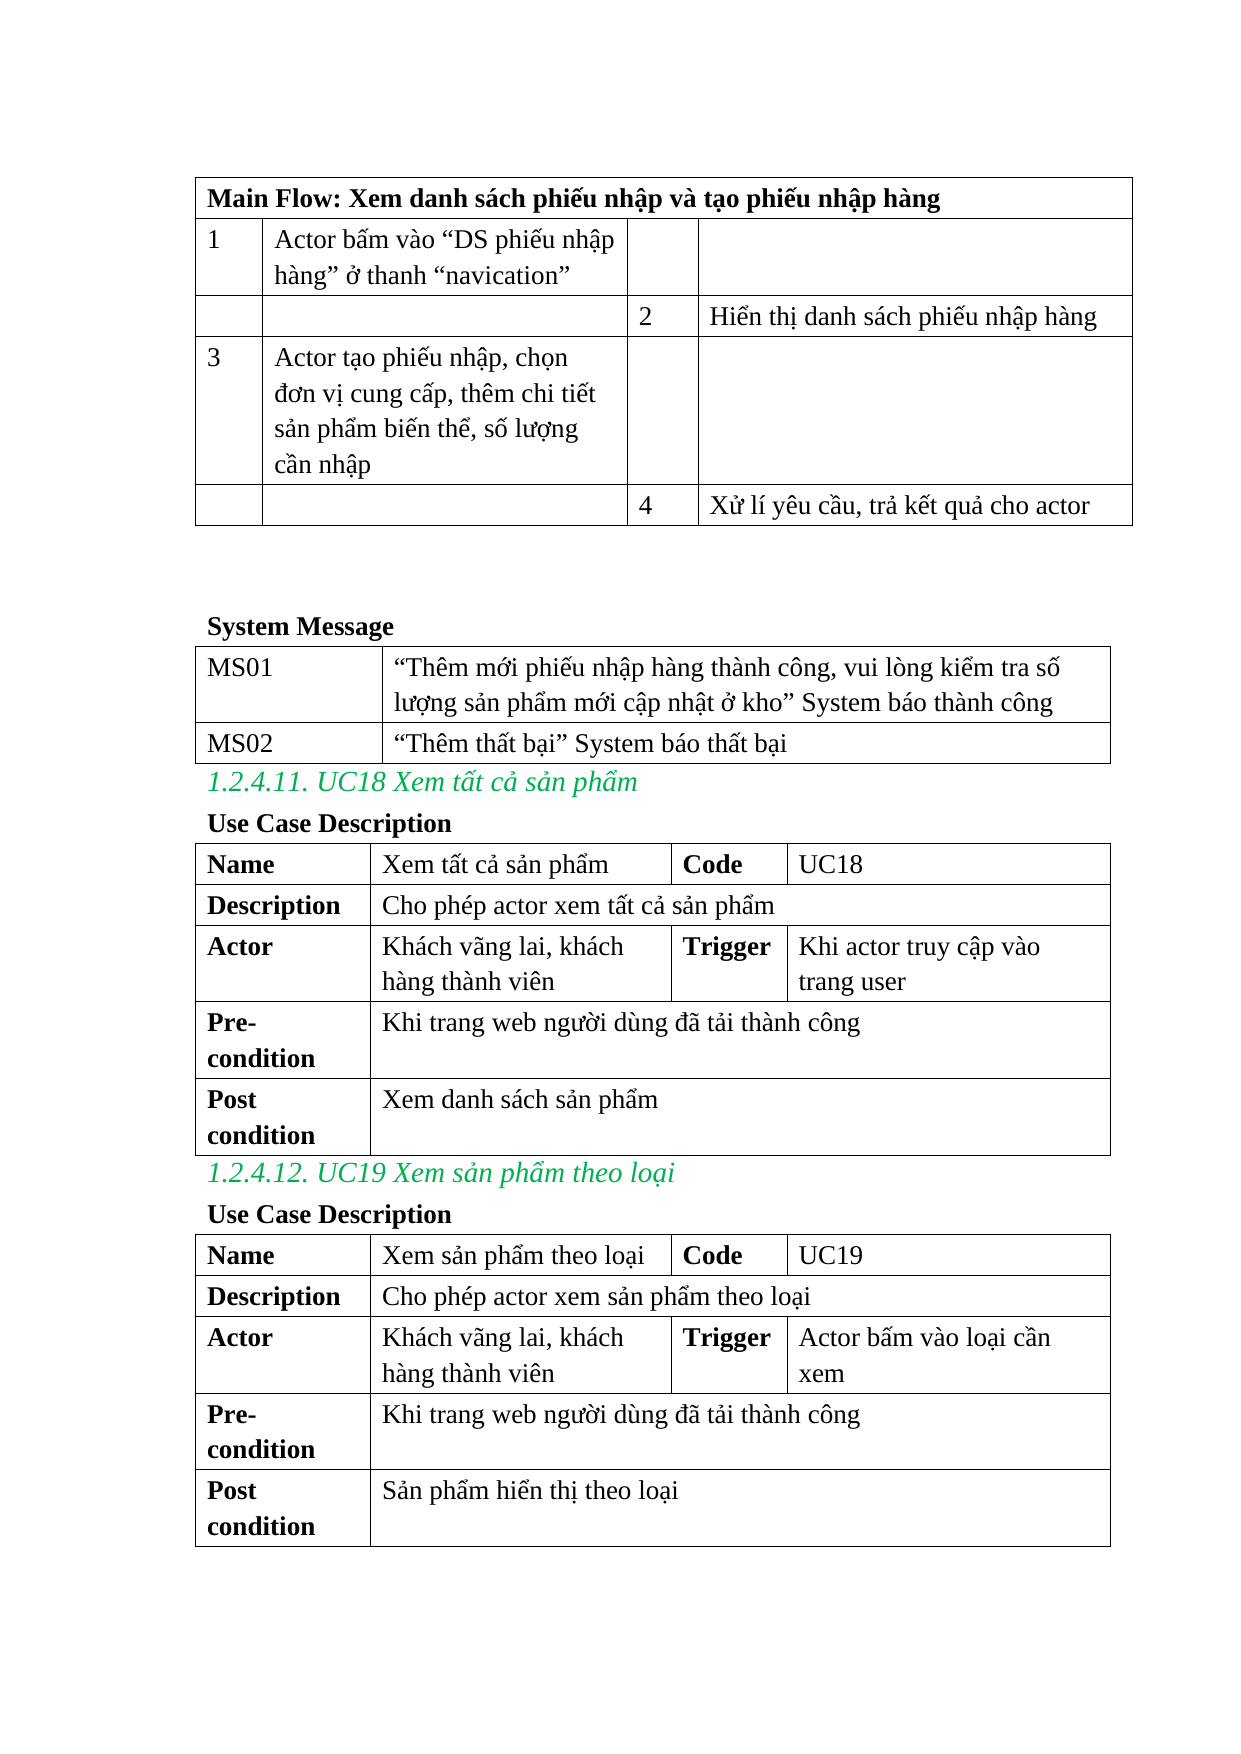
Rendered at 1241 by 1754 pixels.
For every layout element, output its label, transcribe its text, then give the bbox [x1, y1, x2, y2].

table_cell Actor bấm vào “DS phiếu nhập hàng” ở thanh “navication” [263, 219, 627, 295]
table_header Xem tất cả sản phẩm [371, 844, 671, 883]
table_header “Thêm mới phiếu nhập hàng thành công, vui lòng kiểm tra số lượng sản phẩm mới cập nhật ở kho” System báo thành công [383, 647, 1110, 722]
table_cell Actor [196, 1317, 370, 1392]
table_header MS01 [196, 647, 382, 722]
table_cell Pre-condition [196, 1394, 370, 1469]
table_cell Description [196, 1276, 370, 1316]
table_cell Khi trang web người dùng đã tải thành công [371, 1394, 1110, 1469]
table_cell Actor tạo phiếu nhập, chọn đơn vị cung cấp, thêm chi tiết sản phẩm biến thể, số lượng cần nhập [263, 337, 627, 484]
subtitle 1.2.4.12. UC19 Xem sản phẩm theo loại [207, 1156, 1122, 1189]
table_cell 3 [196, 337, 262, 484]
table_cell Actor [196, 926, 370, 1001]
table_cell Khi trang web người dùng đã tải thành công [371, 1002, 1110, 1078]
table_cell [699, 219, 1132, 295]
table_header Xem sản phẩm theo loại [371, 1235, 671, 1275]
table_header UC18 [788, 844, 1110, 883]
table_header Code [672, 1235, 787, 1275]
table_cell 4 [628, 485, 698, 525]
table_cell [628, 337, 698, 484]
table_cell Main Flow: Xem danh sách phiếu nhập và tạo phiếu nhập hàng [196, 178, 1132, 218]
table_header UC19 [788, 1235, 1110, 1275]
table_cell MS02 [196, 723, 382, 763]
table_cell [263, 485, 627, 525]
table_cell Description [196, 885, 370, 924]
table_cell Sản phẩm hiển thị theo loại [371, 1470, 1110, 1546]
table_cell [196, 296, 262, 336]
table_cell Trigger [672, 1317, 787, 1392]
table_header Name [196, 1235, 370, 1275]
text System Message [207, 610, 1122, 641]
table_cell Pre-condition [196, 1002, 370, 1078]
subtitle 1.2.4.11. UC18 Xem tất cả sản phẩm [207, 764, 1122, 798]
table_cell Cho phép actor xem sản phẩm theo loại [371, 1276, 1110, 1316]
table_cell Post condition [196, 1470, 370, 1546]
table_cell Khách vãng lai, khách hàng thành viên [371, 926, 671, 1001]
table_cell Actor bấm vào loại cần xem [788, 1317, 1110, 1392]
table_cell [263, 296, 627, 336]
table_cell Cho phép actor xem tất cả sản phẩm [371, 885, 1110, 924]
table_cell [196, 485, 262, 525]
table_cell Post condition [196, 1079, 370, 1154]
text Use Case Description [207, 807, 1122, 838]
table_cell Hiển thị danh sách phiếu nhập hàng [699, 296, 1132, 336]
table_cell Xem danh sách sản phẩm [371, 1079, 1110, 1154]
table_cell Khách vãng lai, khách hàng thành viên [371, 1317, 671, 1392]
table_cell 1 [196, 219, 262, 295]
table_cell “Thêm thất bại” System báo thất bại [383, 723, 1110, 763]
table_cell 2 [628, 296, 698, 336]
table_cell Trigger [672, 926, 787, 1001]
table_cell [628, 219, 698, 295]
table_cell Xử lí yêu cầu, trả kết quả cho actor [699, 485, 1132, 525]
text Use Case Description [207, 1198, 1122, 1229]
table_cell [699, 337, 1132, 484]
table_header Code [672, 844, 787, 883]
table_header Name [196, 844, 370, 883]
table_cell Khi actor truy cập vào trang user [788, 926, 1110, 1001]
